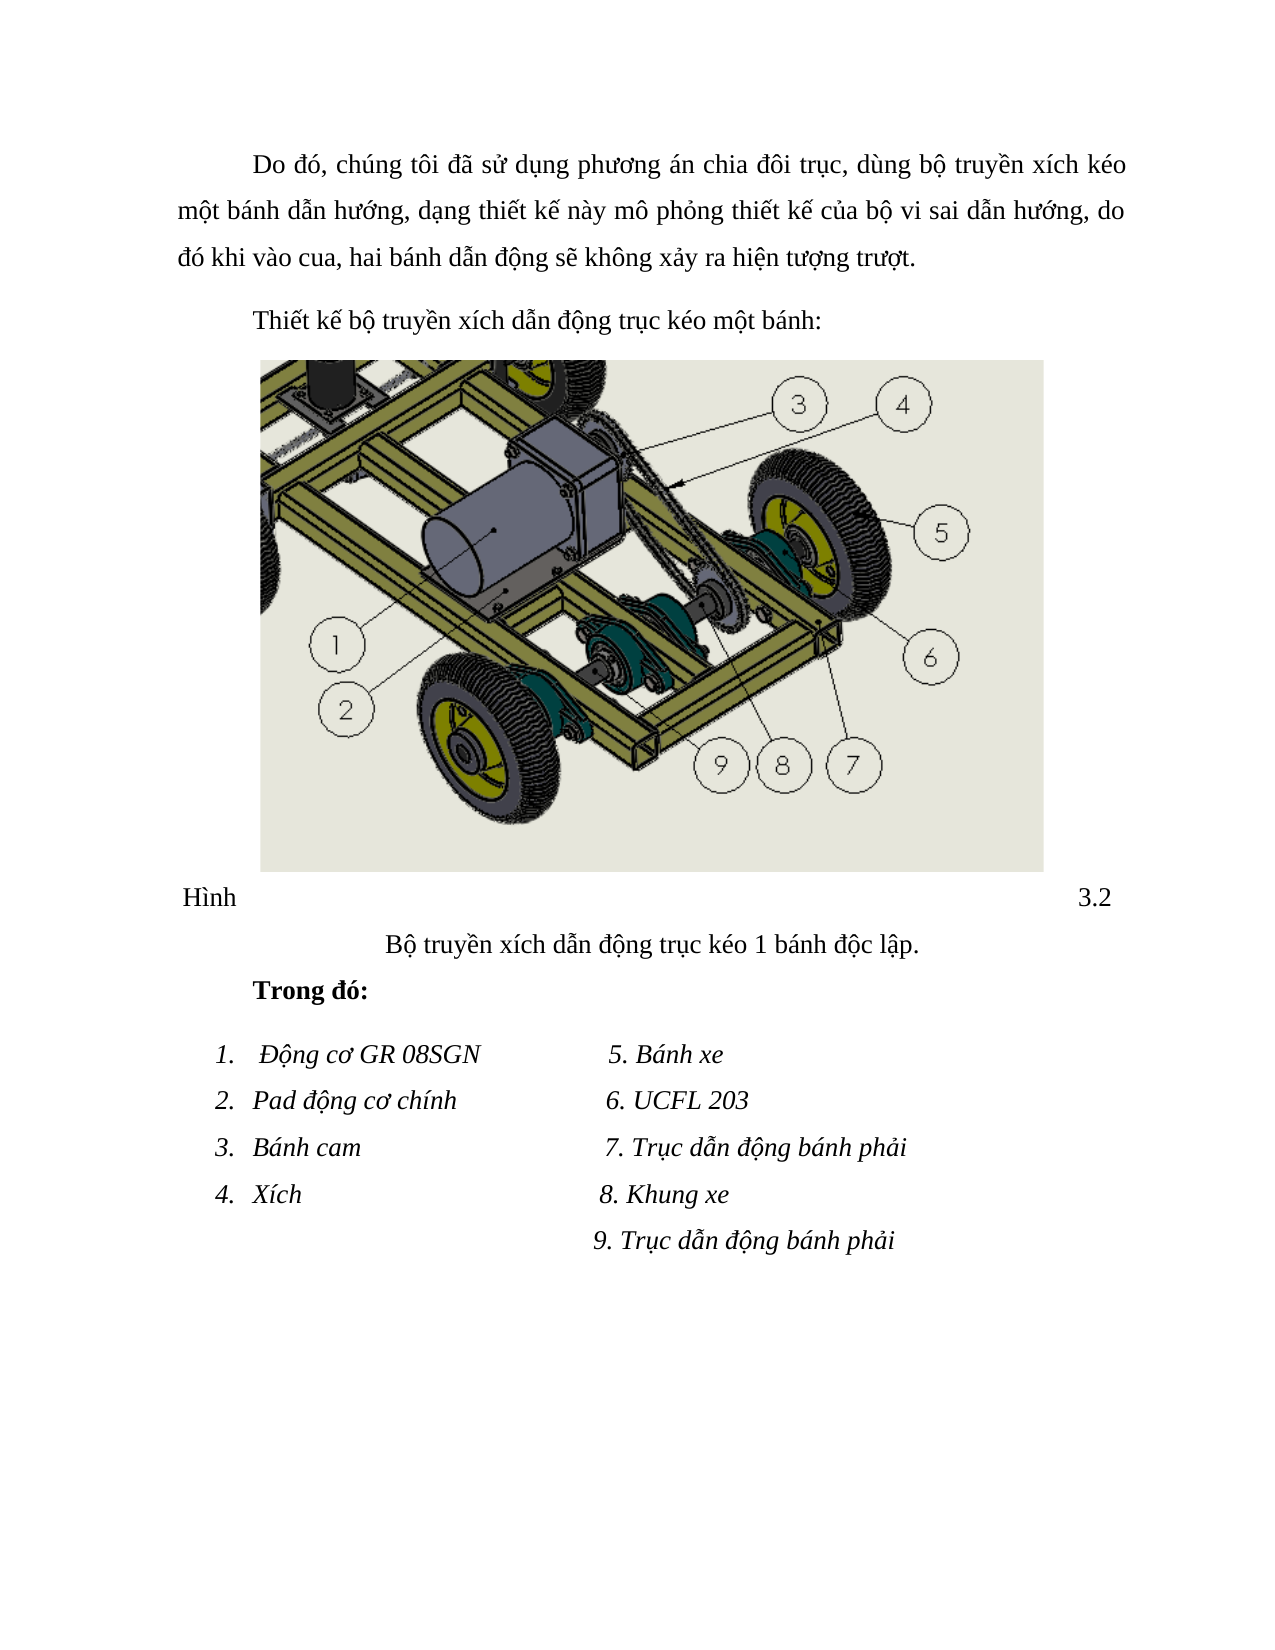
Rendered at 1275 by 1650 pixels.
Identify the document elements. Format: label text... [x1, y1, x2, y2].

list Pad động cơ chính 6. UCFL 203 [215, 1084, 1127, 1116]
list 9. Trục dẫn động bánh phải [252, 1224, 1127, 1256]
picture [259, 360, 1043, 870]
list Động cơ GR 08SGN 5. Bánh xe [215, 1038, 1127, 1069]
list Xích 8. Khung xe [215, 1178, 1127, 1209]
list Bánh cam 7. Trục dẫn động bánh phải [215, 1131, 1127, 1162]
subtitle Hình 3.2 Bộ truyền xích dẫn động trục kéo 1 bánh độc lập. [177, 881, 1127, 959]
text Thiết kế bộ truyền xích dẫn động trục kéo một bánh: [177, 304, 1127, 336]
text Trong đó: [177, 974, 1127, 1006]
text Do đó, chúng tôi đã sử dụng phương án chia đôi trục, dùng bộ truyền xích kéo một bánh dẫn hướng, dạng thiết kế này mô phỏng thiết kế của bộ vi sai dẫn hướng, do đó khi vào cua, hai bánh dẫn động sẽ không xảy ra hiện tượng trượt. [177, 148, 1127, 272]
